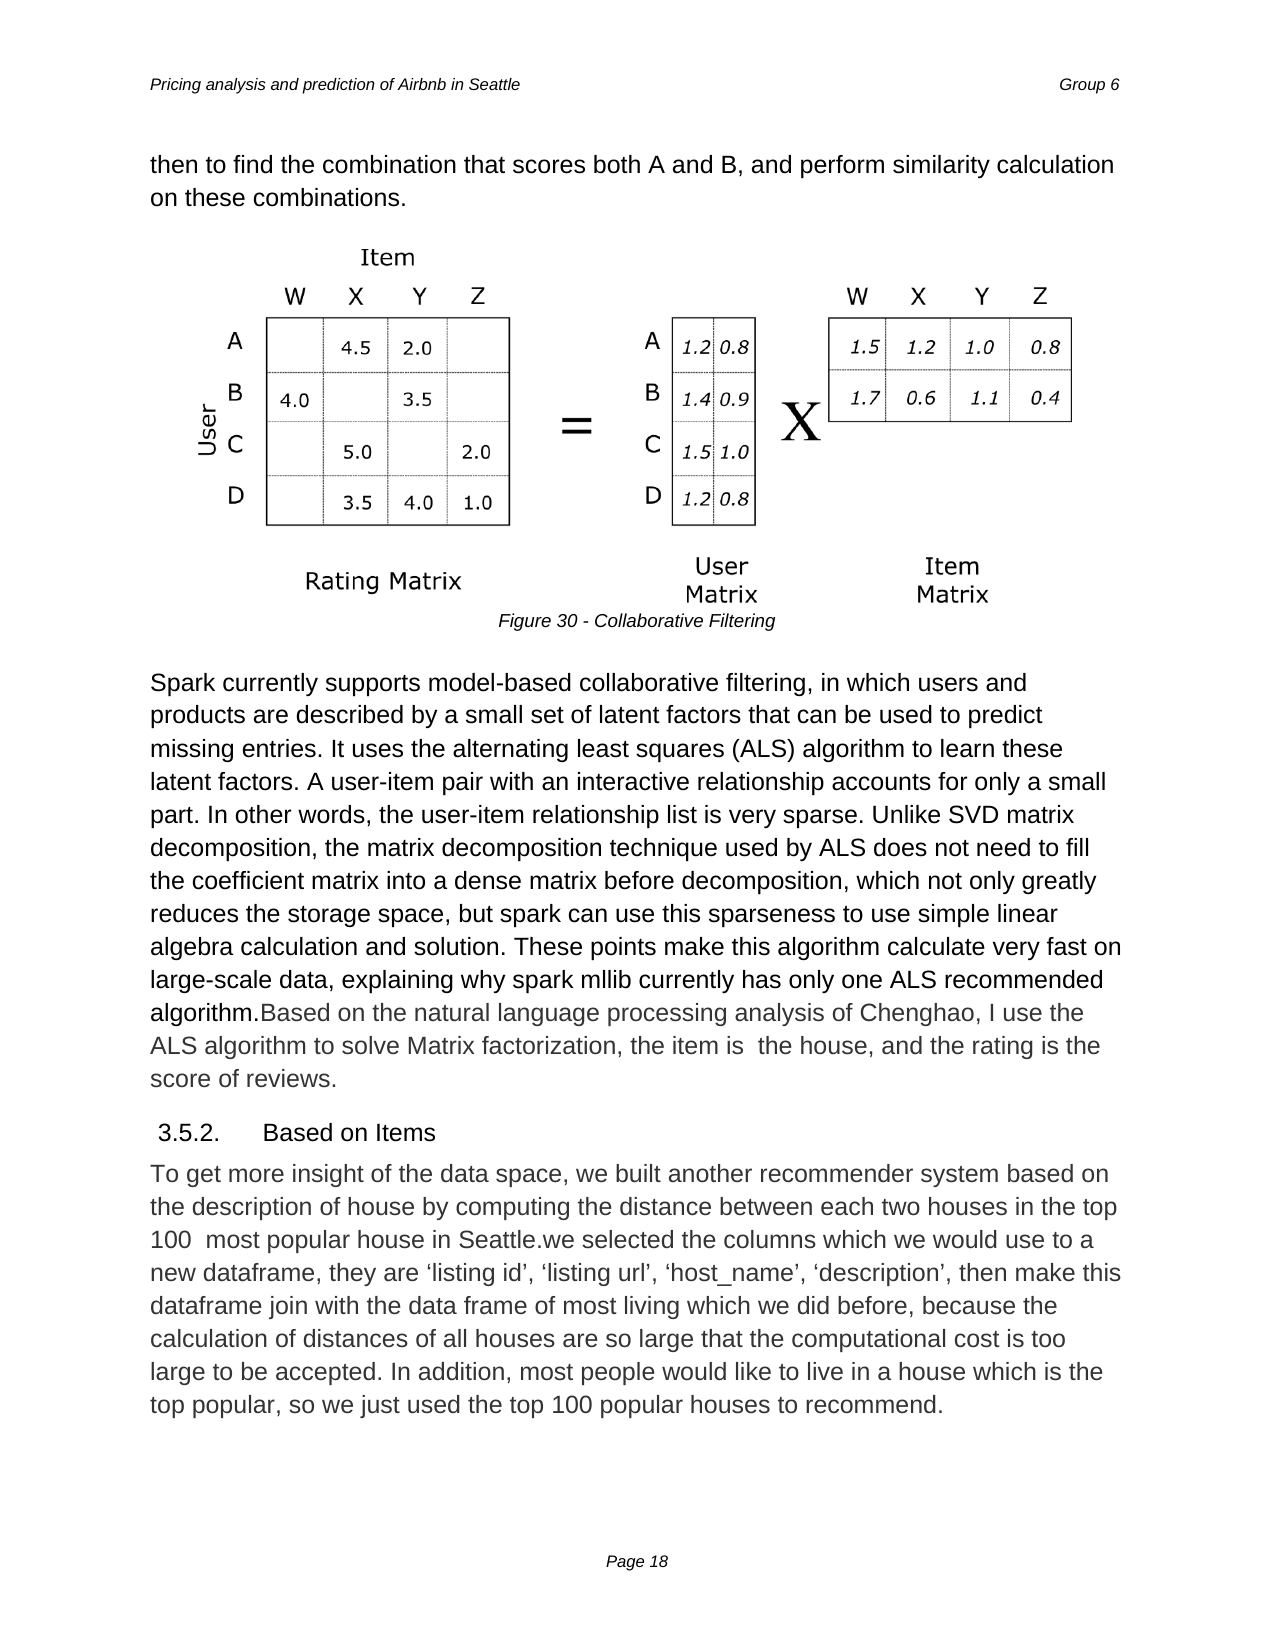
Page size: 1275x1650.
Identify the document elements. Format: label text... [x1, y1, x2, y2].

picture [198, 249, 1077, 606]
text Spark currently supports model-based collaborative filtering, in which users and products are described by a small set of latent factors that can be used to predict missing entries. It uses the alternating least squares (ALS) algorithm to learn these latent factors. A user-item pair with an interactive relationship accounts for only a small part. In other words, the user-item relationship list is very sparse. Unlike SVD matrix decomposition, the matrix decomposition technique used by ALS does not need to fill the coefficient matrix into a dense matrix before decomposition, which not only greatly reduces the storage space, but spark can use this sparseness to use simple linear algebra calculation and solution. These points make this algorithm calculate very fast on large-scale data, explaining why spark mllib currently has only one ALS recommended algorithm.Based on the natural language processing analysis of Chenghao, I use the ALS algorithm to solve Matrix factorization, the item is the house, and the rating is the score of reviews. [150, 667, 1125, 1092]
text To get more insight of the data space, we built another recommender system based on the description of house by computing the distance between each two houses in the top 100 most popular house in Seattle.we selected the columns which we would use to a new dataframe, they are ‘listing id’, ‘listing url’, ‘host_name’, ‘description’, then make this dataframe join with the data frame of most living which we did before, because the calculation of distances of all houses are so large that the computational cost is too large to be accepted. In addition, most people would like to live in a house which is the top popular, so we just used the top 100 popular houses to recommend. [150, 1159, 1125, 1419]
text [150, 150, 1125, 212]
subtitle Based on Items [220, 1118, 1125, 1146]
text Figure 30 - Collaborative Filtering [150, 610, 1125, 631]
